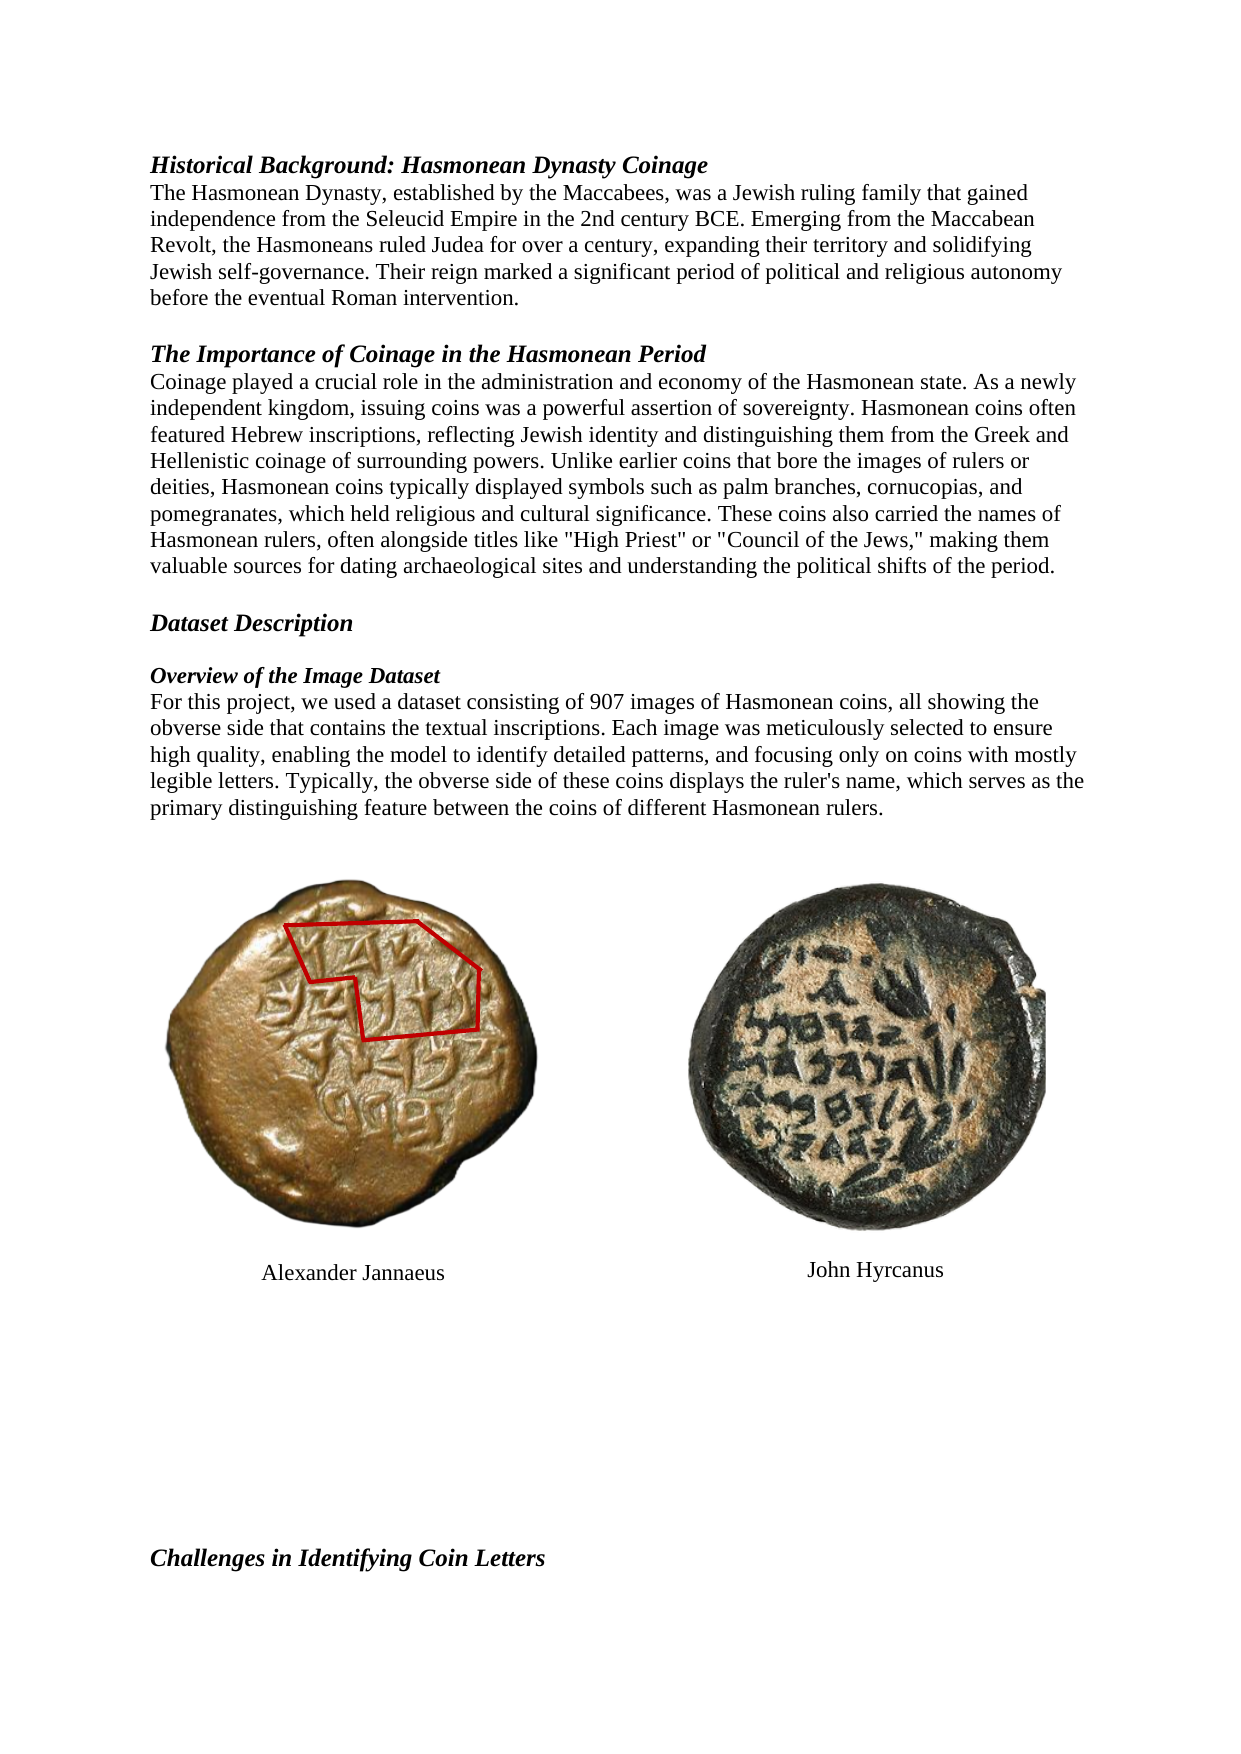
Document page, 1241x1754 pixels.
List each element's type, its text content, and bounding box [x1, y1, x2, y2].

picture [687, 878, 1046, 1237]
text The Importance of Coinage in the Hasmonean Period [150, 339, 1090, 368]
subtitle Challenges in Identifying Coin Letters [150, 1543, 1090, 1572]
subtitle Overview of the Image Dataset For this project, we used a dataset consisting of 907 images of Hasmonean coins, all showing the obverse side that contains the textual inscriptions. Each image was meticulously selected to ensure high quality, enabling the model to identify detailed patterns, and focusing only on coins with mostly legible letters. Typically, the obverse side of these coins displays the ruler's name, which serves as the primary distinguishing feature between the coins of different Hasmonean rulers. [150, 662, 1090, 820]
text Coinage played a crucial role in the administration and economy of the Hasmonean state. As a newly independent kingdom, issuing coins was a powerful assertion of sovereignty. Hasmonean coins often featured Hebrew inscriptions, reflecting Jewish identity and distinguishing them from the Greek and Hellenistic coinage of surrounding powers. Unlike earlier coins that bore the images of rulers or deities, Hasmonean coins typically displayed symbols such as palm branches, cornucopias, and pomegranates, which held religious and cultural significance. These coins also carried the names of Hasmonean rulers, often alongside titles like "High Priest" or "Council of the Jews," making them valuable sources for dating archaeological sites and understanding the political shifts of the period. [150, 368, 1090, 579]
picture [160, 864, 539, 1243]
text The Hasmonean Dynasty, established by the Maccabees, was a Jewish ruling family that gained independence from the Seleucid Empire in the 2nd century BCE. Emerging from the Maccabean Revolt, the Hasmoneans ruled Judea for over a century, expanding their territory and solidifying Jewish self-governance. Their reign marked a significant period of political and religious autonomy before the eventual Roman intervention. [150, 179, 1090, 311]
subtitle Dataset Description [150, 608, 1090, 637]
text Historical Background: Hasmonean Dynasty Coinage [150, 150, 1090, 179]
